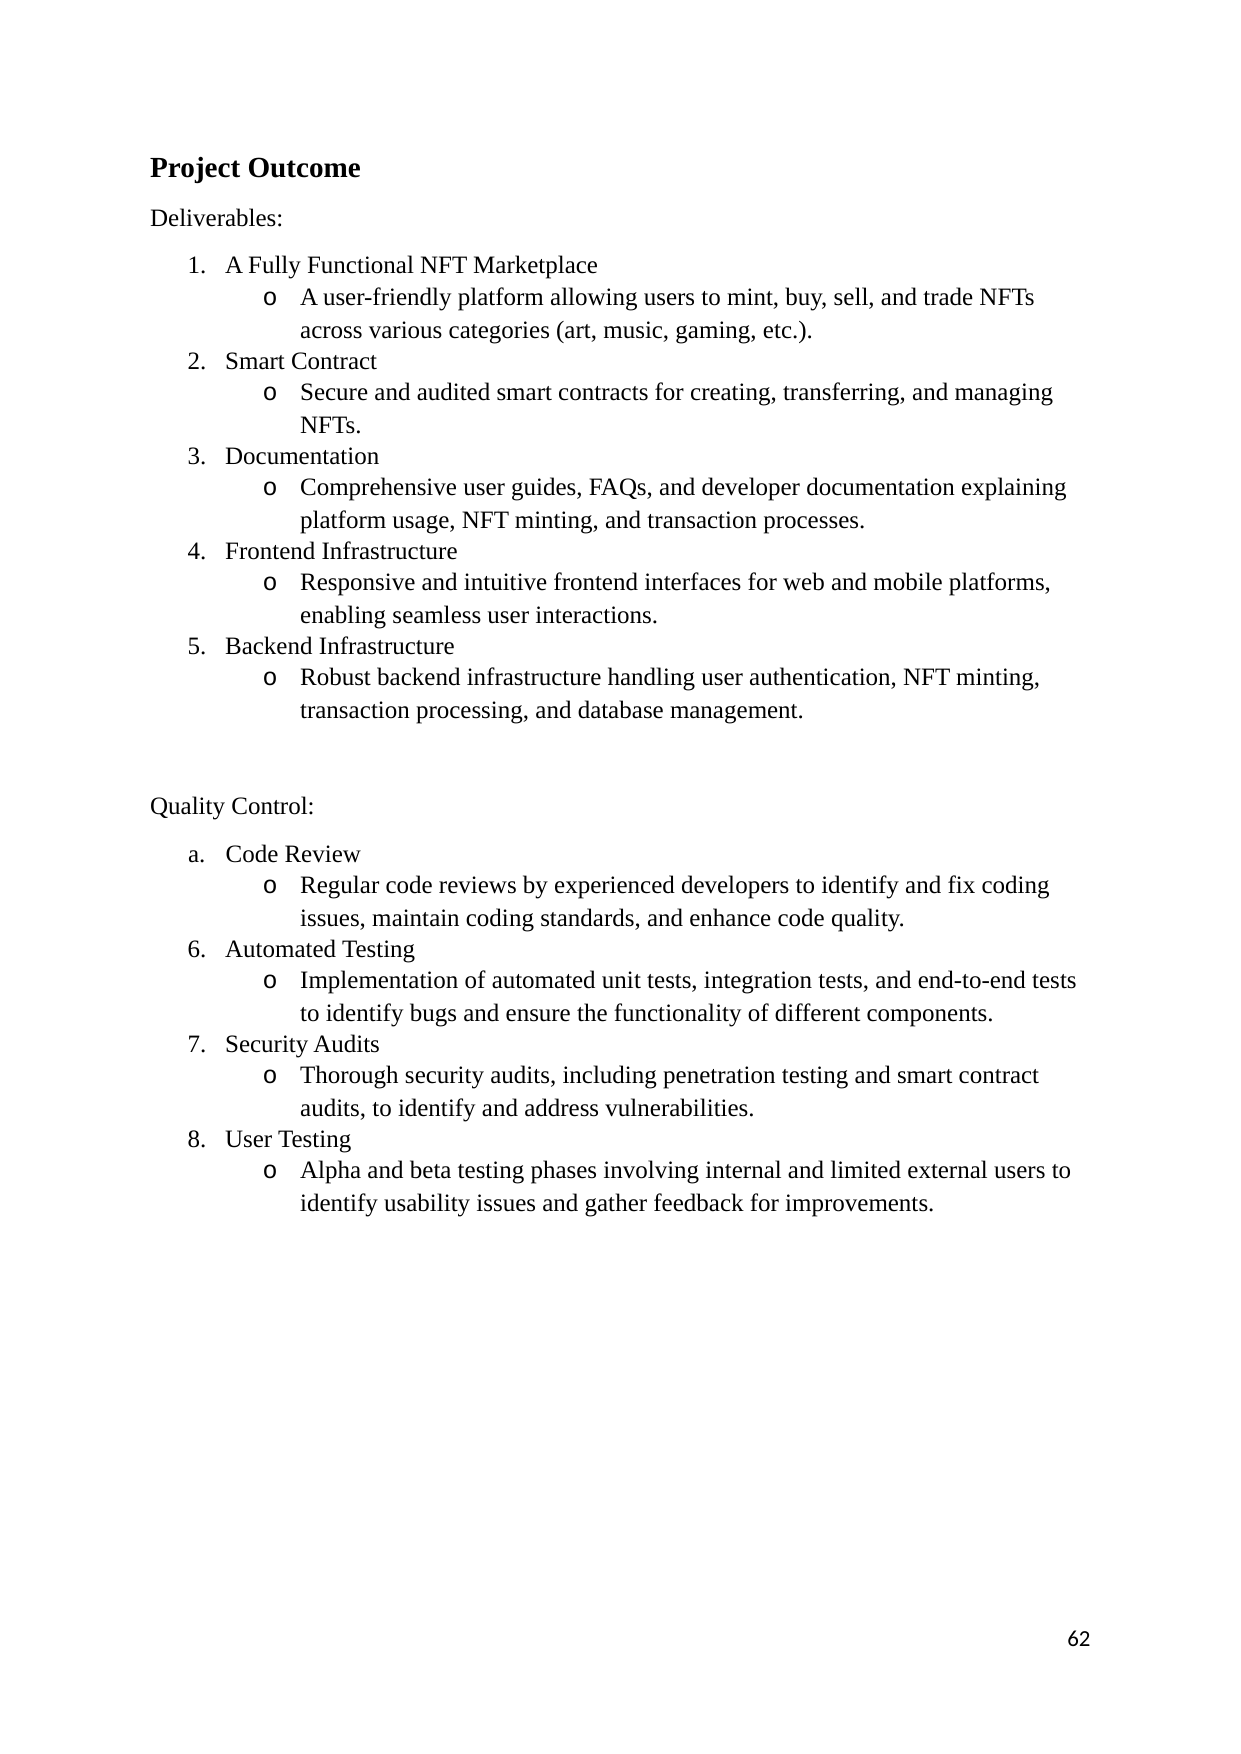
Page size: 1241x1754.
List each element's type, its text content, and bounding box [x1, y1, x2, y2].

list Implementation of automated unit tests, integration tests, and end-to-end tests to identify bugs and ensure the functionality of different components. [262, 965, 1090, 1027]
text Deliverables: [150, 203, 1090, 232]
list A user-friendly platform allowing users to mint, buy, sell, and trade NFTs across various categories (art, music, gaming, etc.). [262, 282, 1090, 343]
list Code Review [188, 839, 1090, 867]
list Alpha and beta testing phases involving internal and limited external users to identify usability issues and gather feedback for improvements. [262, 1155, 1090, 1217]
list A Fully Functional NFT Marketplace [187, 251, 1090, 279]
list Regular code reviews by experienced developers to identify and fix coding issues, maintain coding standards, and enhance code quality. [262, 870, 1090, 932]
list Security Audits [187, 1029, 1090, 1058]
list Frontend Infrastructure [187, 536, 1090, 565]
list Secure and audited smart contracts for creating, transferring, and managing NFTs. [262, 377, 1090, 439]
list Comprehensive user guides, FAQs, and developer documentation explaining platform usage, NFT minting, and transaction processes. [262, 472, 1090, 534]
list User Testing [187, 1124, 1090, 1153]
text Quality Control: [150, 791, 1090, 820]
list Smart Contract [187, 346, 1090, 374]
list Backend Infrastructure [187, 631, 1090, 660]
list Documentation [187, 441, 1090, 470]
list Automated Testing [187, 934, 1090, 963]
list Responsive and intuitive frontend interfaces for web and mobile platforms, enabling seamless user interactions. [262, 567, 1090, 629]
list Robust backend infrastructure handling user authentication, NFT minting, transaction processing, and database management. [262, 662, 1090, 724]
text Project Outcome [150, 150, 1090, 183]
list Thorough security audits, including penetration testing and smart contract audits, to identify and address vulnerabilities. [262, 1060, 1090, 1122]
